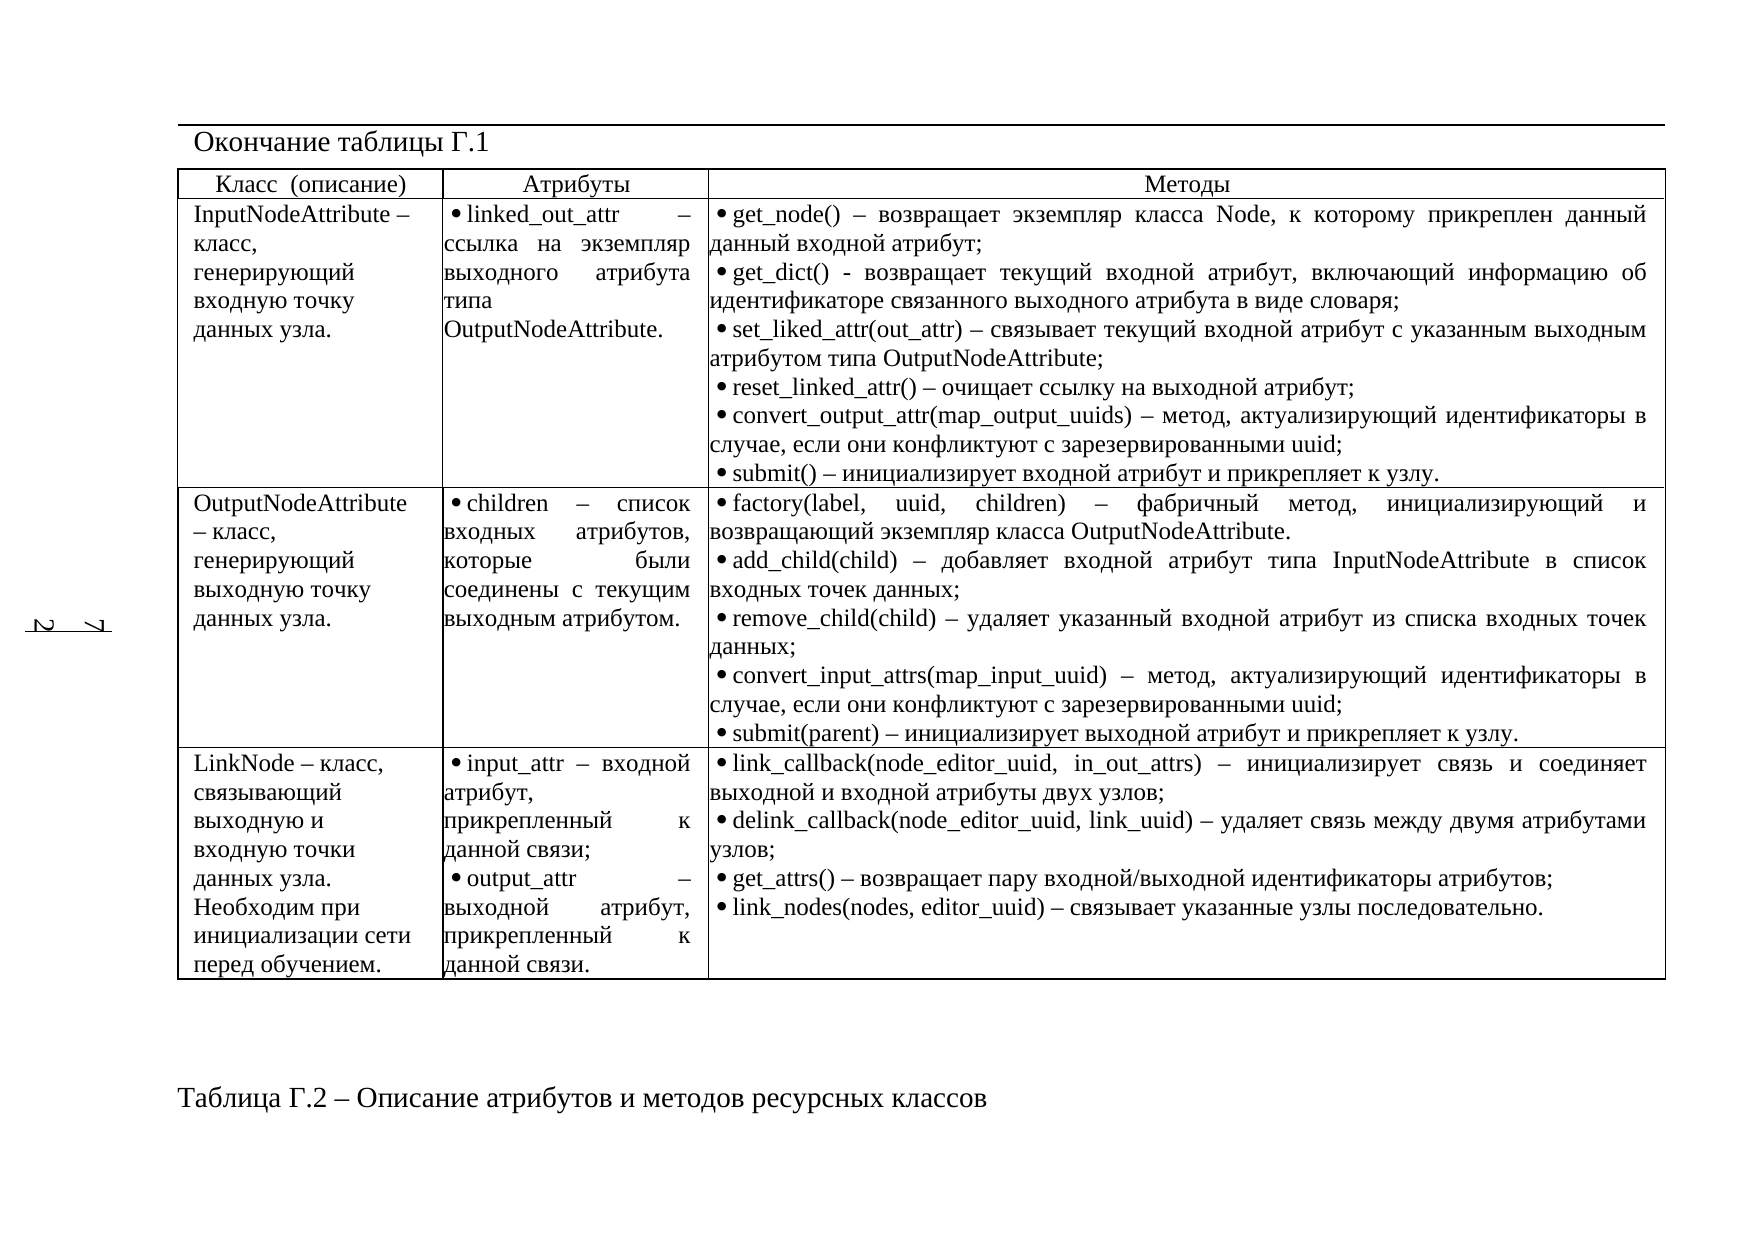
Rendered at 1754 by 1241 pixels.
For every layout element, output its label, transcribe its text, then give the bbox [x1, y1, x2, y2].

text Таблица Г.2 – Описание атрибутов и методов ресурсных классов [177, 1080, 1665, 1114]
table_cell Методы [709, 170, 1665, 198]
table_cell LinkNode – класс, связывающий выходную и входную точки данных узла. Необходим при инициализации сети перед обучением. [179, 748, 442, 978]
table_cell linked_out_attr – ссылка на экземпляр выходного атрибута типа OutputNodeAttribute. [443, 199, 708, 487]
table_cell Атрибуты [444, 170, 708, 198]
table_cell input_attr – входной атрибут, прикрепленный к данной связи; output_attr – выходной атрибут, прикрепленный к данной связи. [444, 748, 708, 978]
table_cell children – список входных атрибутов, которые были соединены с текущим выходным атрибутом. [444, 488, 708, 746]
table_cell Класс (описание) [179, 170, 442, 198]
table_cell InputNodeAttribute – класс, генерирующий входную точку данных узла. [178, 199, 442, 487]
table_cell Окончание таблицы Г.1 [178, 126, 1665, 168]
table_cell link_callback(node_editor_uuid, in_out_attrs) – инициализирует связь и соединяет выходной и входной атрибуты двух узлов; delink_callback(node_editor_uuid, link_uuid) – удаляет связь между двумя атрибутами узлов; get_attrs() – возвращает пару входной/выходной идентификаторы атрибутов; link_nodes(nodes, editor_uuid) – связывает указанные узлы последовательно. [709, 748, 1665, 978]
table_cell get_node() – возвращает экземпляр класса Node, к которому прикреплен данный данный входной атрибут; get_dict() - возвращает текущий входной атрибут, включающий информацию об идентификаторе связанного выходного атрибута в виде словаря; set_liked_attr(out_attr) – связывает текущий входной атрибут с указанным выходным атрибутом типа OutputNodeAttribute; reset_linked_attr() – очищает ссылку на выходной атрибут; convert_output_attr(map_output_uuids) – метод, актуализирующий идентификаторы в случае, если они конфликтуют с зарезервированными uuid; submit() – инициализирует входной атрибут и прикрепляет к узлу. [709, 198, 1665, 487]
table_cell OutputNodeAttribute – класс, генерирующий выходную точку данных узла. [179, 488, 442, 746]
table_cell factory(label, uuid, children) – фабричный метод, инициализирующий и возвращающий экземпляр класса OutputNodeAttribute. add_child(child) – добавляет входной атрибут типа InputNodeAttribute в список входных точек данных; remove_child(child) – удаляет указанный входной атрибут из списка входных точек данных; convert_input_attrs(map_input_uuid) – метод, актуализирующий идентификаторы в случае, если они конфликтуют с зарезервированными uuid; submit(parent) – инициализирует выходной атрибут и прикрепляет к узлу. [709, 487, 1665, 746]
